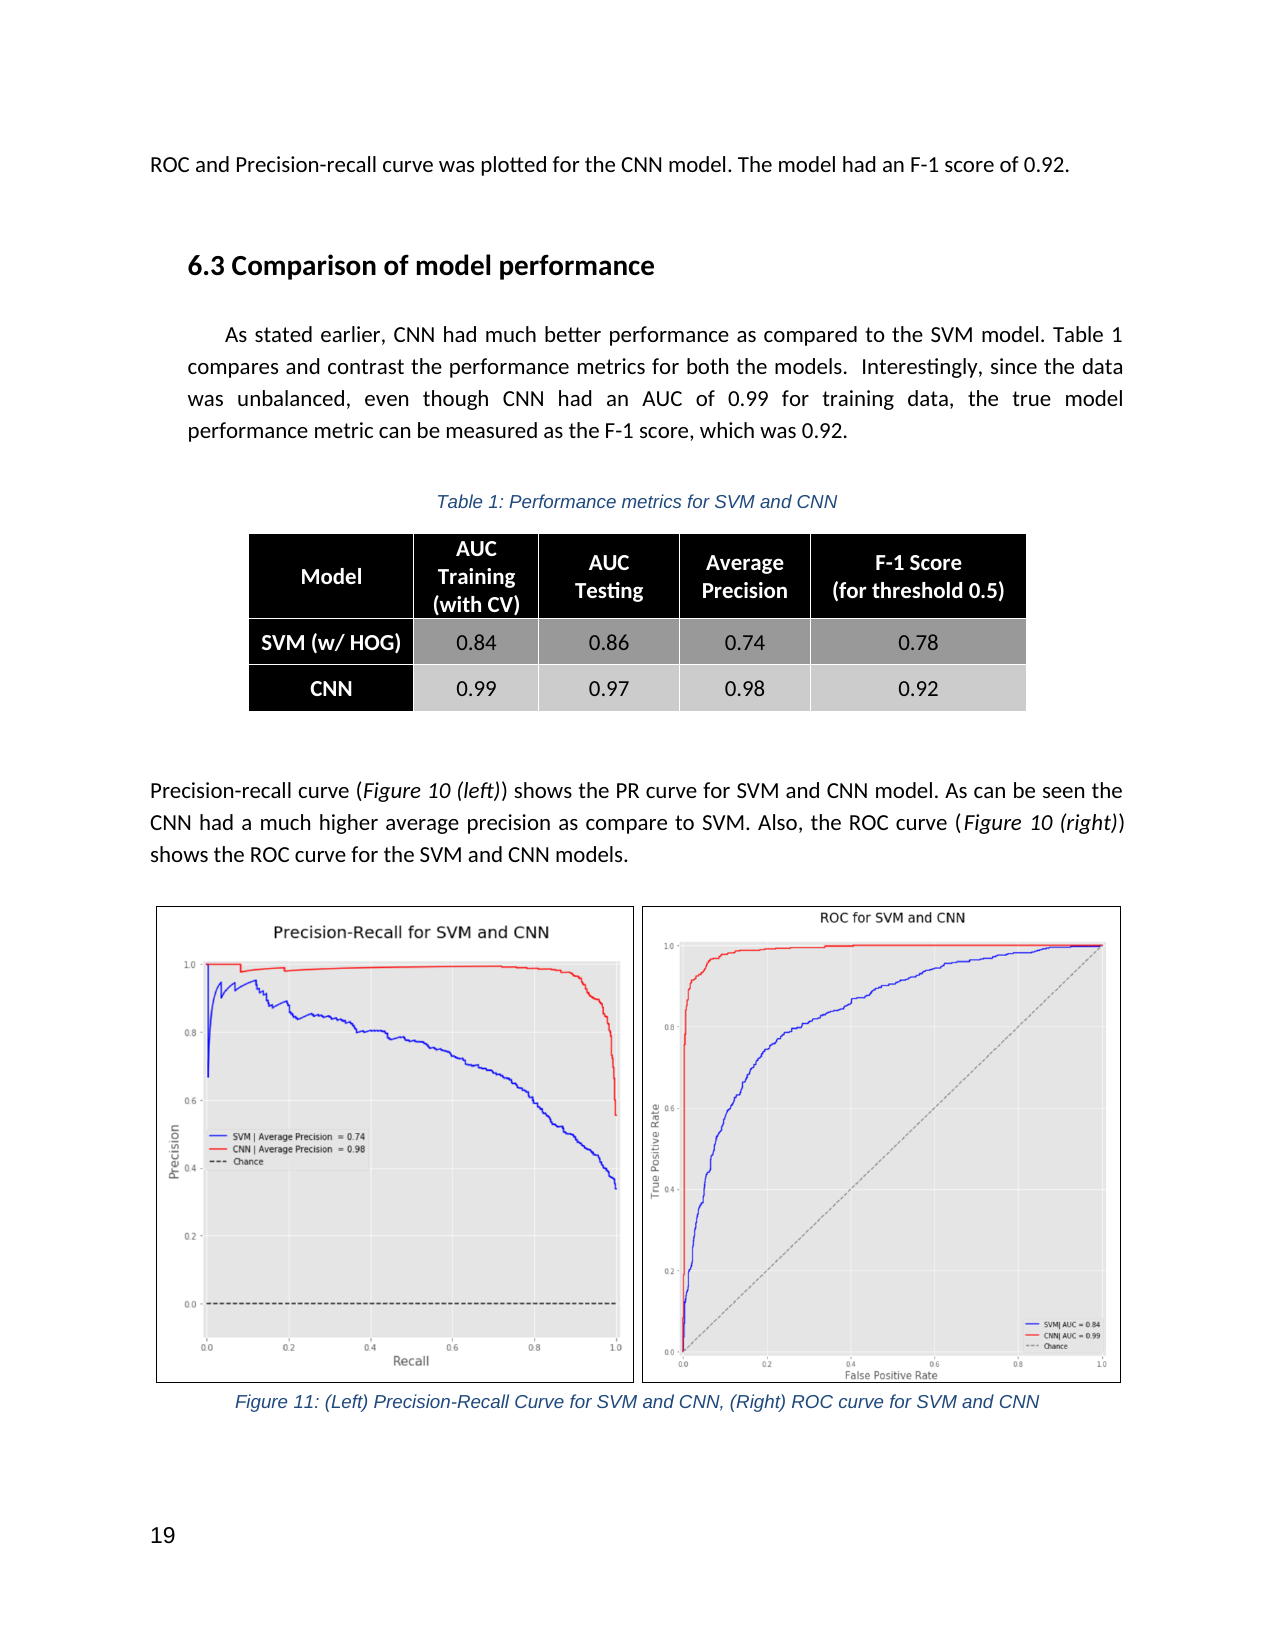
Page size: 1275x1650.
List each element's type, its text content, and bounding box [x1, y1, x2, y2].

table_header Average Precision [680, 534, 810, 618]
list Comparison of model performance [187, 247, 1125, 282]
text As stated earlier, CNN had much better performance as compared to the SVM model. Table 1 compares and contrast the performance metrics for both the models. Interestingly, since the data was unbalanced, even though CNN had an AUC of 0.99 for training data, the true model performance metric can be measured as the F-1 score, which was 0.92. [187, 320, 1125, 444]
table_header AUC Testing [539, 534, 679, 618]
table_header Model [249, 534, 413, 618]
table_header AUC Training (with CV) [414, 534, 538, 618]
table_cell 0.98 [680, 665, 810, 711]
picture [157, 907, 633, 1382]
table_cell CNN [249, 665, 413, 711]
picture [643, 907, 1120, 1382]
table_cell 0.86 [539, 619, 679, 664]
text Precision-recall curve (Figure 10 (left)) shows the PR curve for SVM and CNN model. As can be seen the CNN had a much higher average precision as compare to SVM. Also, the ROC curve (Figure 10 (right)) shows the ROC curve for the SVM and CNN models. [150, 776, 1125, 868]
table_cell SVM (w/ HOG) [249, 619, 413, 664]
table_cell 0.74 [680, 619, 810, 664]
table_cell 0.84 [414, 619, 538, 664]
table_cell 0.92 [811, 665, 1026, 711]
text ROC and Precision-recall curve was plotted for the CNN model. The model had an F-1 score of 0.92. [150, 150, 1125, 178]
table_cell 0.99 [414, 665, 538, 711]
table_cell 0.78 [811, 619, 1026, 664]
table_cell 0.97 [539, 665, 679, 711]
table_header F-1 Score (for threshold 0.5) [811, 534, 1026, 618]
text Table 1: Performance metrics for SVM and CNN [150, 491, 1125, 512]
